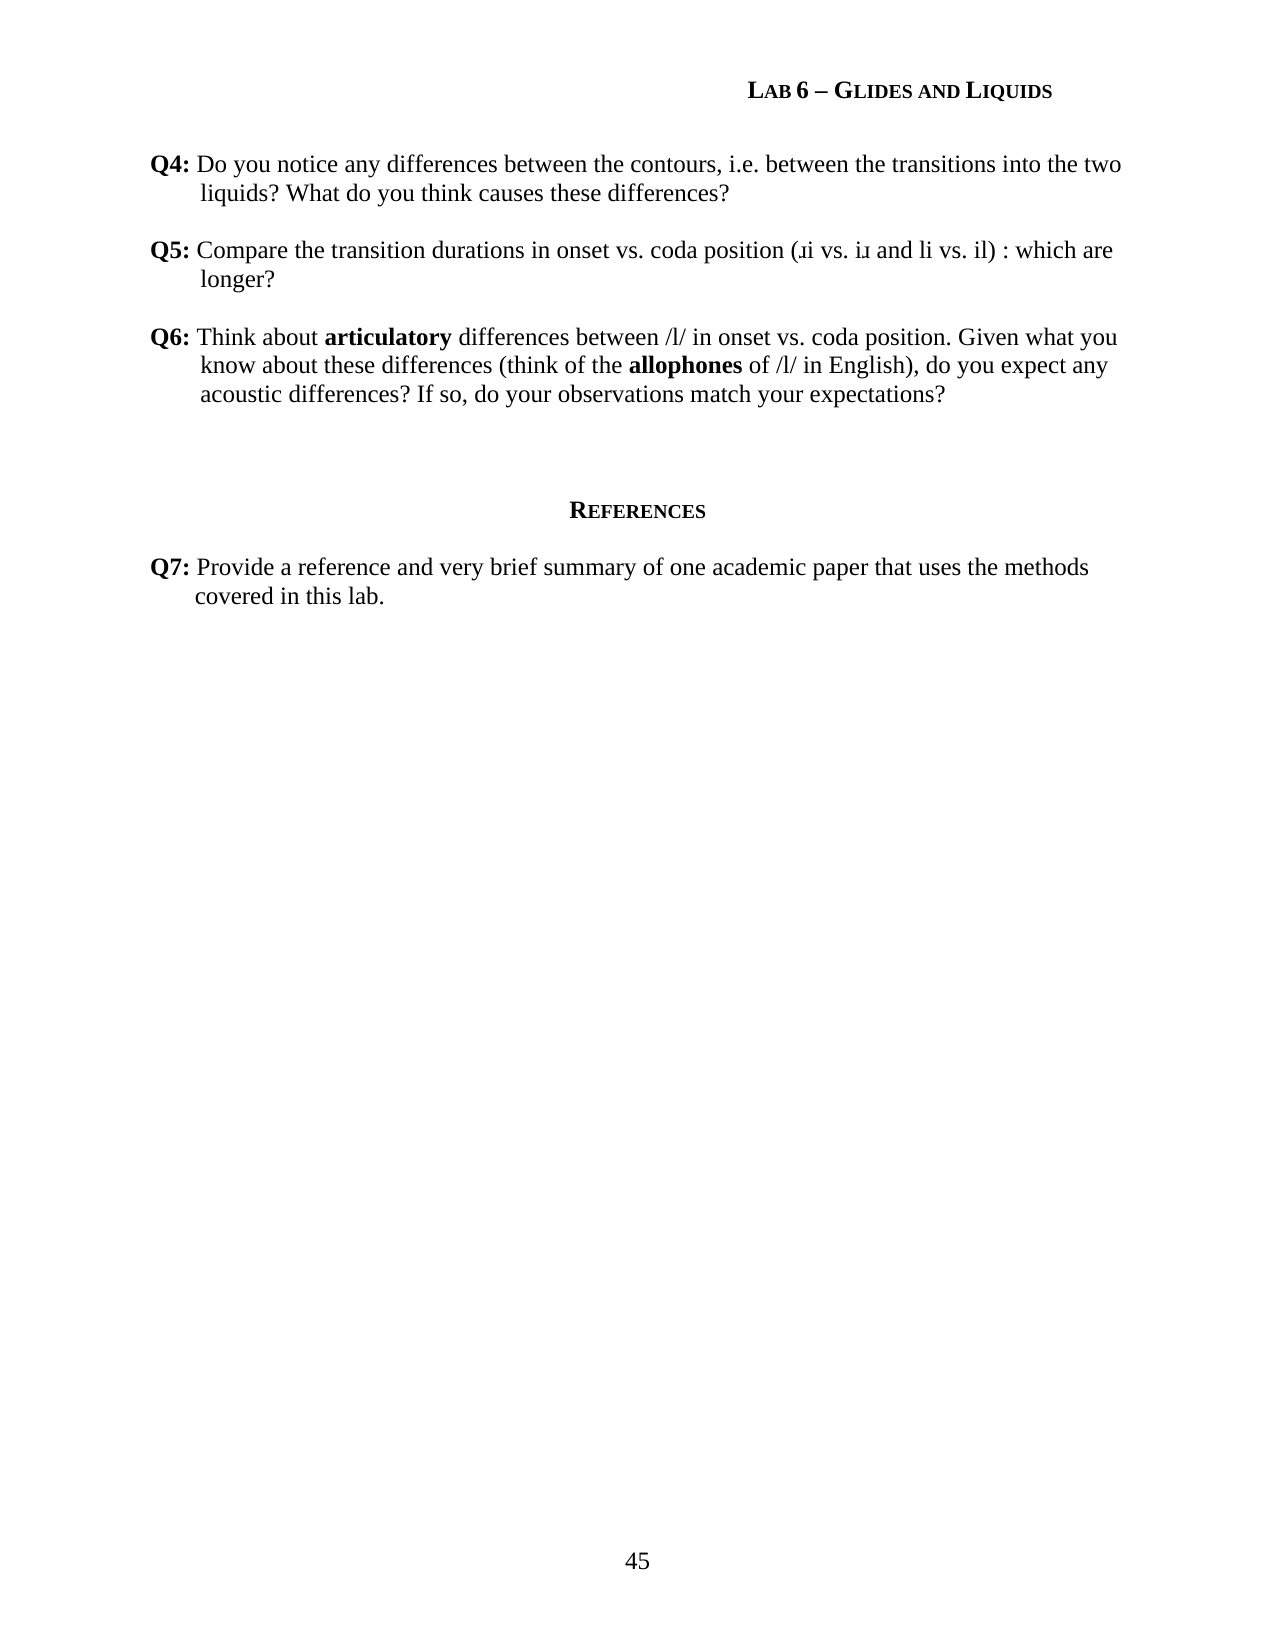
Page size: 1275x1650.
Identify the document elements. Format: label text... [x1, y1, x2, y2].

text Q6: Think about articulatory differences between /l/ in onset vs. coda position. Given what you know about these differences (think of the allophones of /l/ in English), do you expect any acoustic differences? If so, do your observations match your expectations? [150, 322, 1126, 408]
text Q5: Compare the transition durations in onset vs. coda position (ɹi vs. iɹ and li vs. il) : which are longer? [150, 236, 1116, 293]
text LAB 6 – GLIDES AND LIQUIDS [747, 75, 1156, 104]
text REFERENCES [298, 495, 977, 524]
text Q7: Provide a reference and very brief summary of one academic paper that uses the methods covered in this lab. [150, 552, 1091, 609]
text Q4: Do you notice any differences between the contours, i.e. between the transitions into the two liquids? What do you think causes these differences? [150, 149, 1124, 207]
